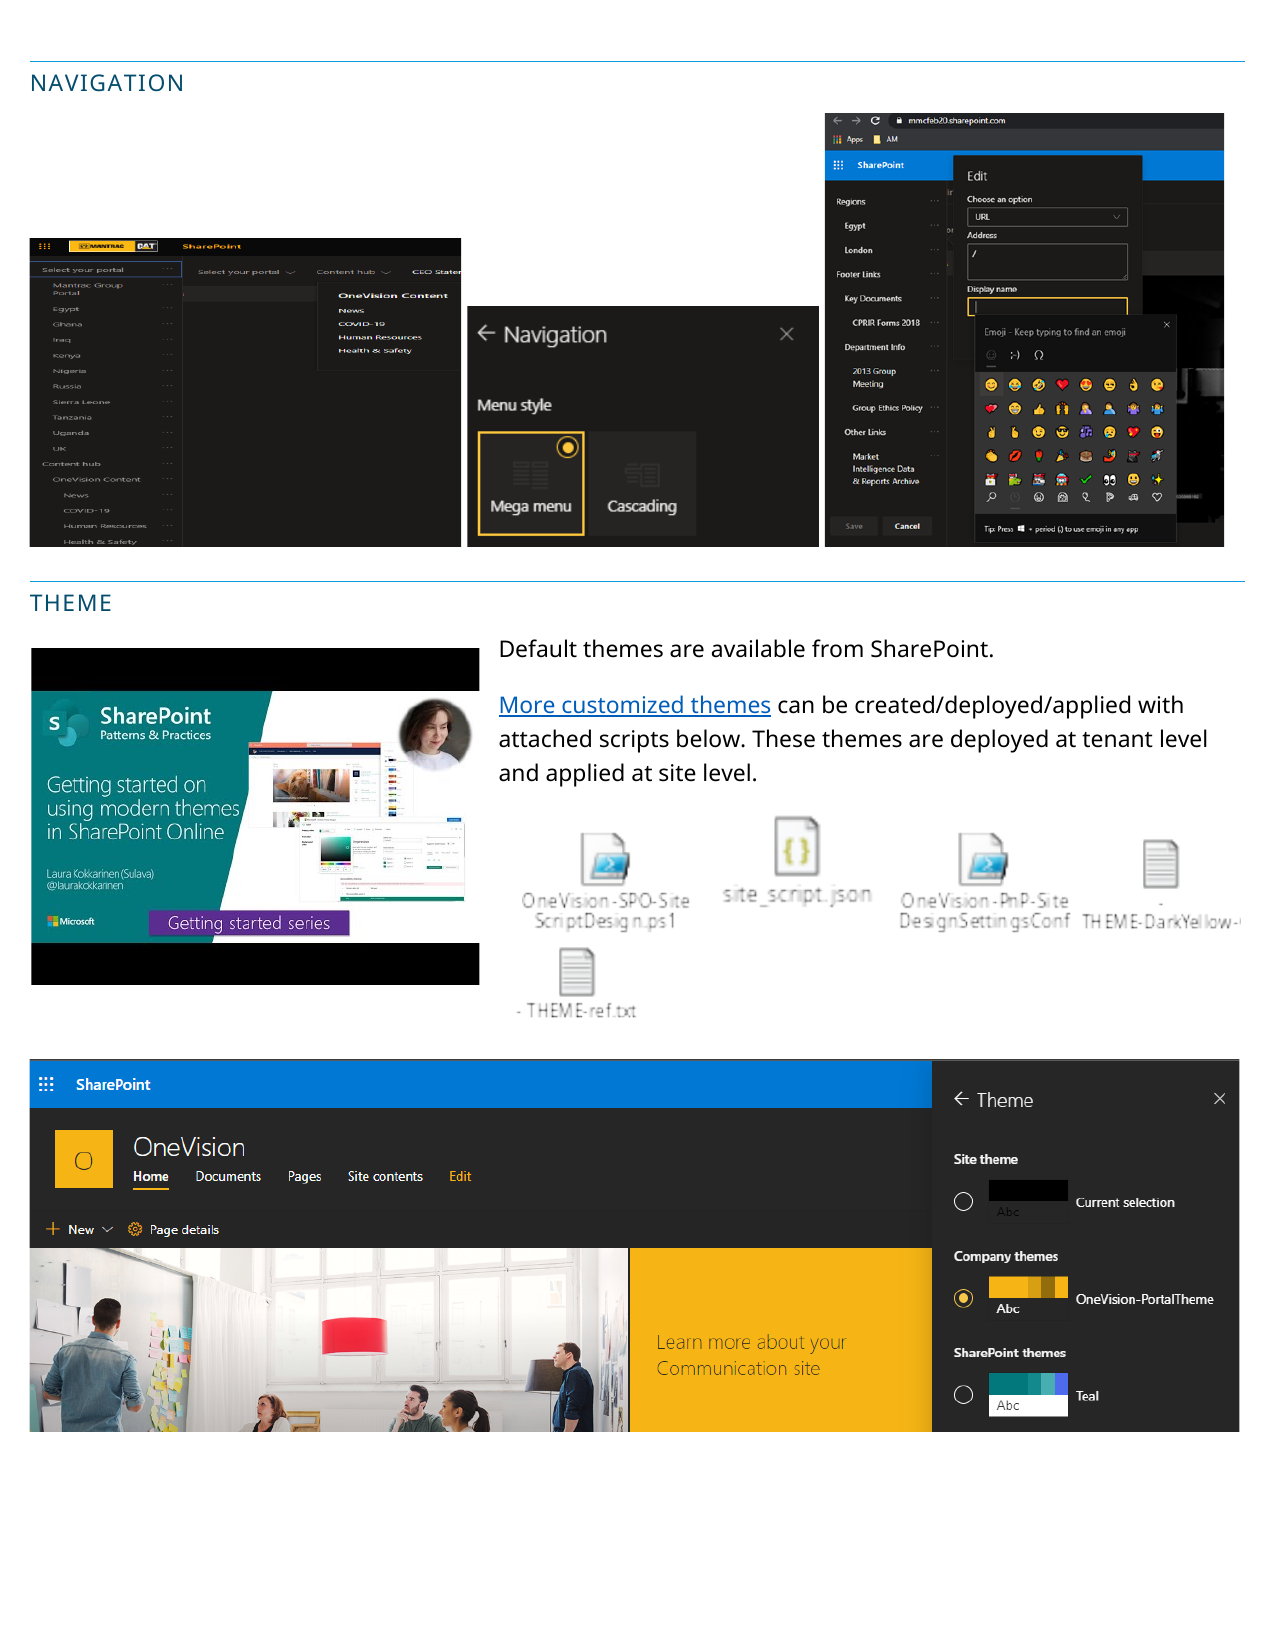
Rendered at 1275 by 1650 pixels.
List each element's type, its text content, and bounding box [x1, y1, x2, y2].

picture [31, 648, 480, 985]
picture [29, 1059, 1240, 1432]
picture [29, 238, 462, 547]
text More customized themes can be created/deployed/applied with attached scripts below. These themes are deployed at tenant level and applied at site level. [480, 689, 1245, 789]
subtitle Theme [29, 582, 1245, 618]
text Default themes are available from SharePoint. [29, 633, 1245, 665]
picture [467, 306, 819, 547]
picture [824, 113, 1225, 547]
subtitle Navigation [29, 62, 1245, 98]
